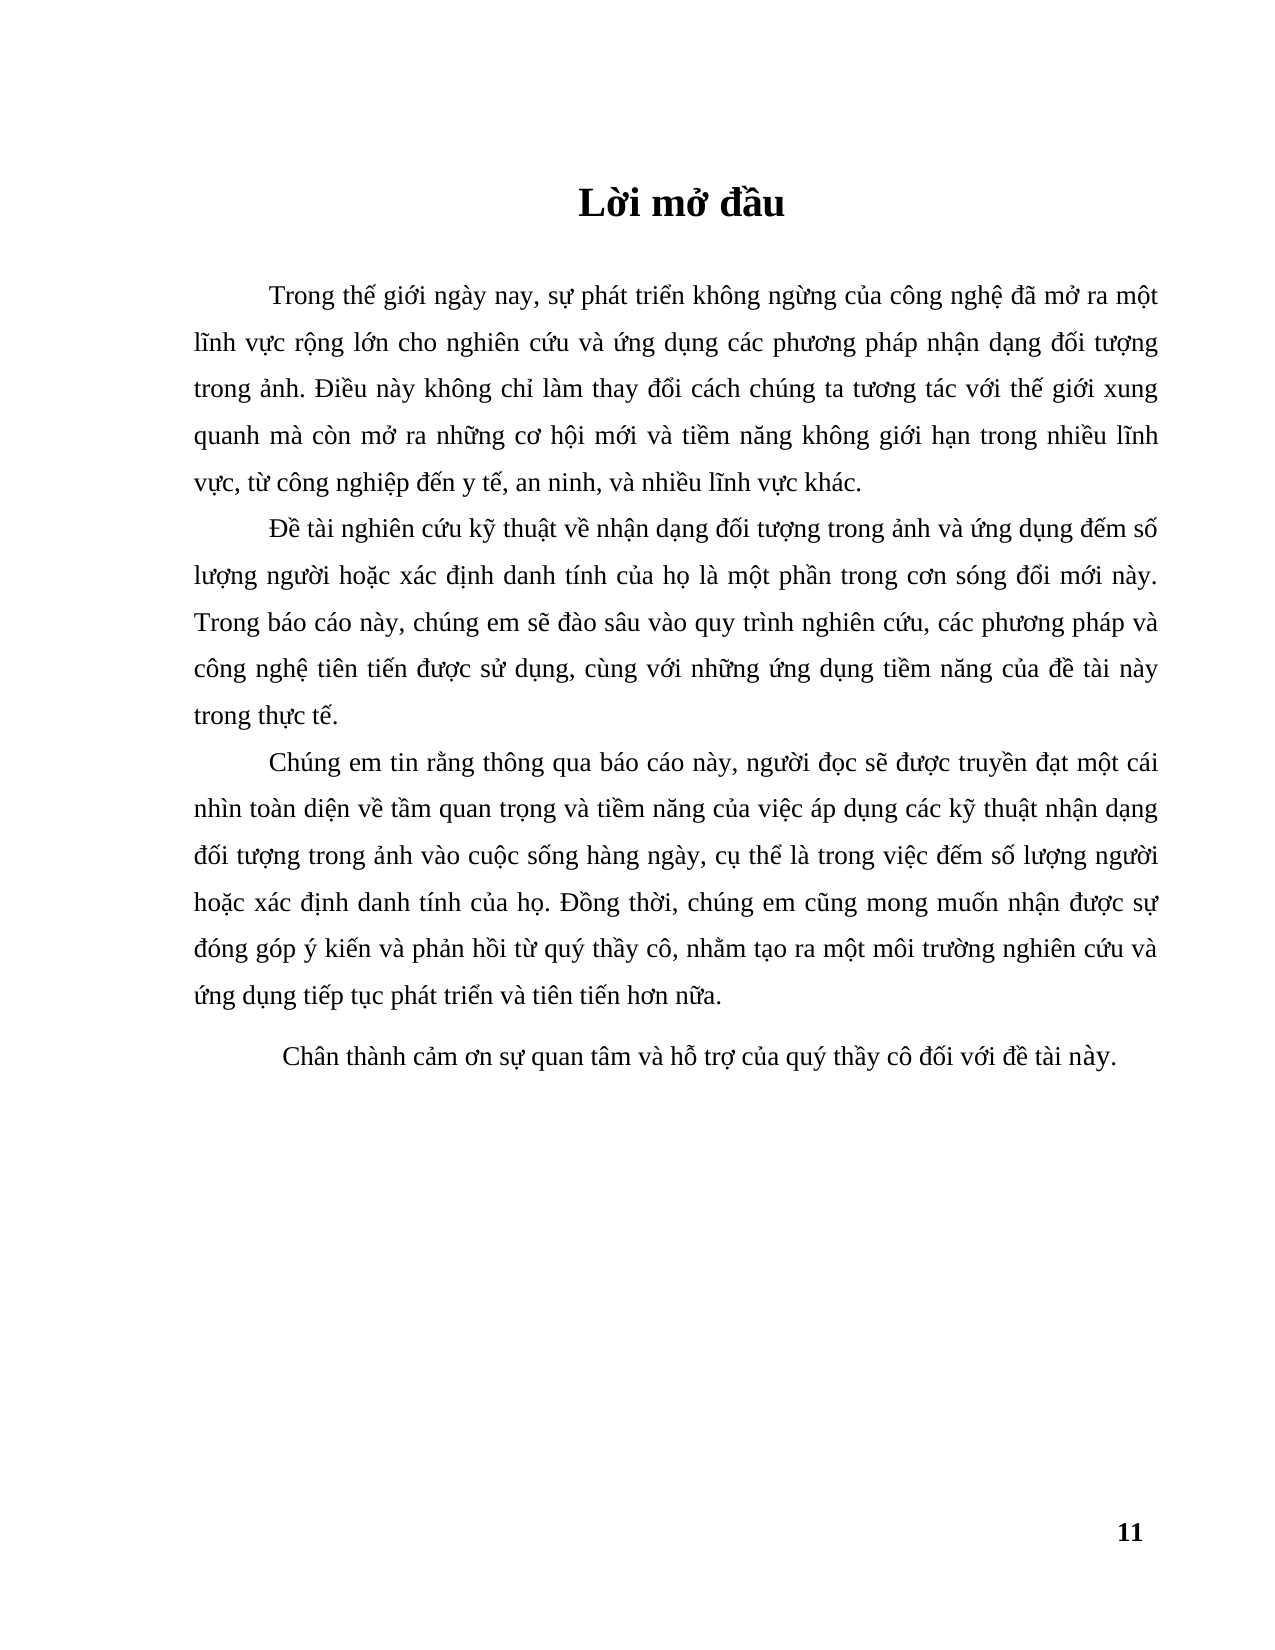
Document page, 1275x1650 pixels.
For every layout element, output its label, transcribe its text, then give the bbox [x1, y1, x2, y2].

subtitle Lời mở đầu [203, 177, 1161, 225]
text Trong thế giới ngày nay, sự phát triển không ngừng của công nghệ đã mở ra một lĩnh vực rộng lớn cho nghiên cứu và ứng dụng các phương pháp nhận dạng đối tượng trong ảnh. Điều này không chỉ làm thay đổi cách chúng ta tương tác với thế giới xung quanh mà còn mở ra những cơ hội mới và tiềm năng không giới hạn trong nhiều lĩnh vực, từ công nghiệp đến y tế, an ninh, và nhiều lĩnh vực khác. [194, 279, 1160, 497]
text Chân thành cảm ơn sự quan tâm và hỗ trợ của quý thầy cô đối với đề tài này. [207, 1038, 1157, 1072]
text Đề tài nghiên cứu kỹ thuật về nhận dạng đối tượng trong ảnh và ứng dụng đếm số lượng người hoặc xác định danh tính của họ là một phần trong cơn sóng đổi mới này. Trong báo cáo này, chúng em sẽ đào sâu vào quy trình nghiên cứu, các phương pháp và công nghệ tiên tiến được sử dụng, cùng với những ứng dụng tiềm năng của đề tài này trong thực tế. [194, 512, 1160, 730]
text Chúng em tin rằng thông qua báo cáo này, người đọc sẽ được truyền đạt một cái nhìn toàn diện về tầm quan trọng và tiềm năng của việc áp dụng các kỹ thuật nhận dạng đối tượng trong ảnh vào cuộc sống hàng ngày, cụ thể là trong việc đếm số lượng người hoặc xác định danh tính của họ. Đồng thời, chúng em cũng mong muốn nhận được sự đóng góp ý kiến và phản hồi từ quý thầy cô, nhằm tạo ra một môi trường nghiên cứu và ứng dụng tiếp tục phát triển và tiên tiến hơn nữa. [194, 746, 1160, 1010]
